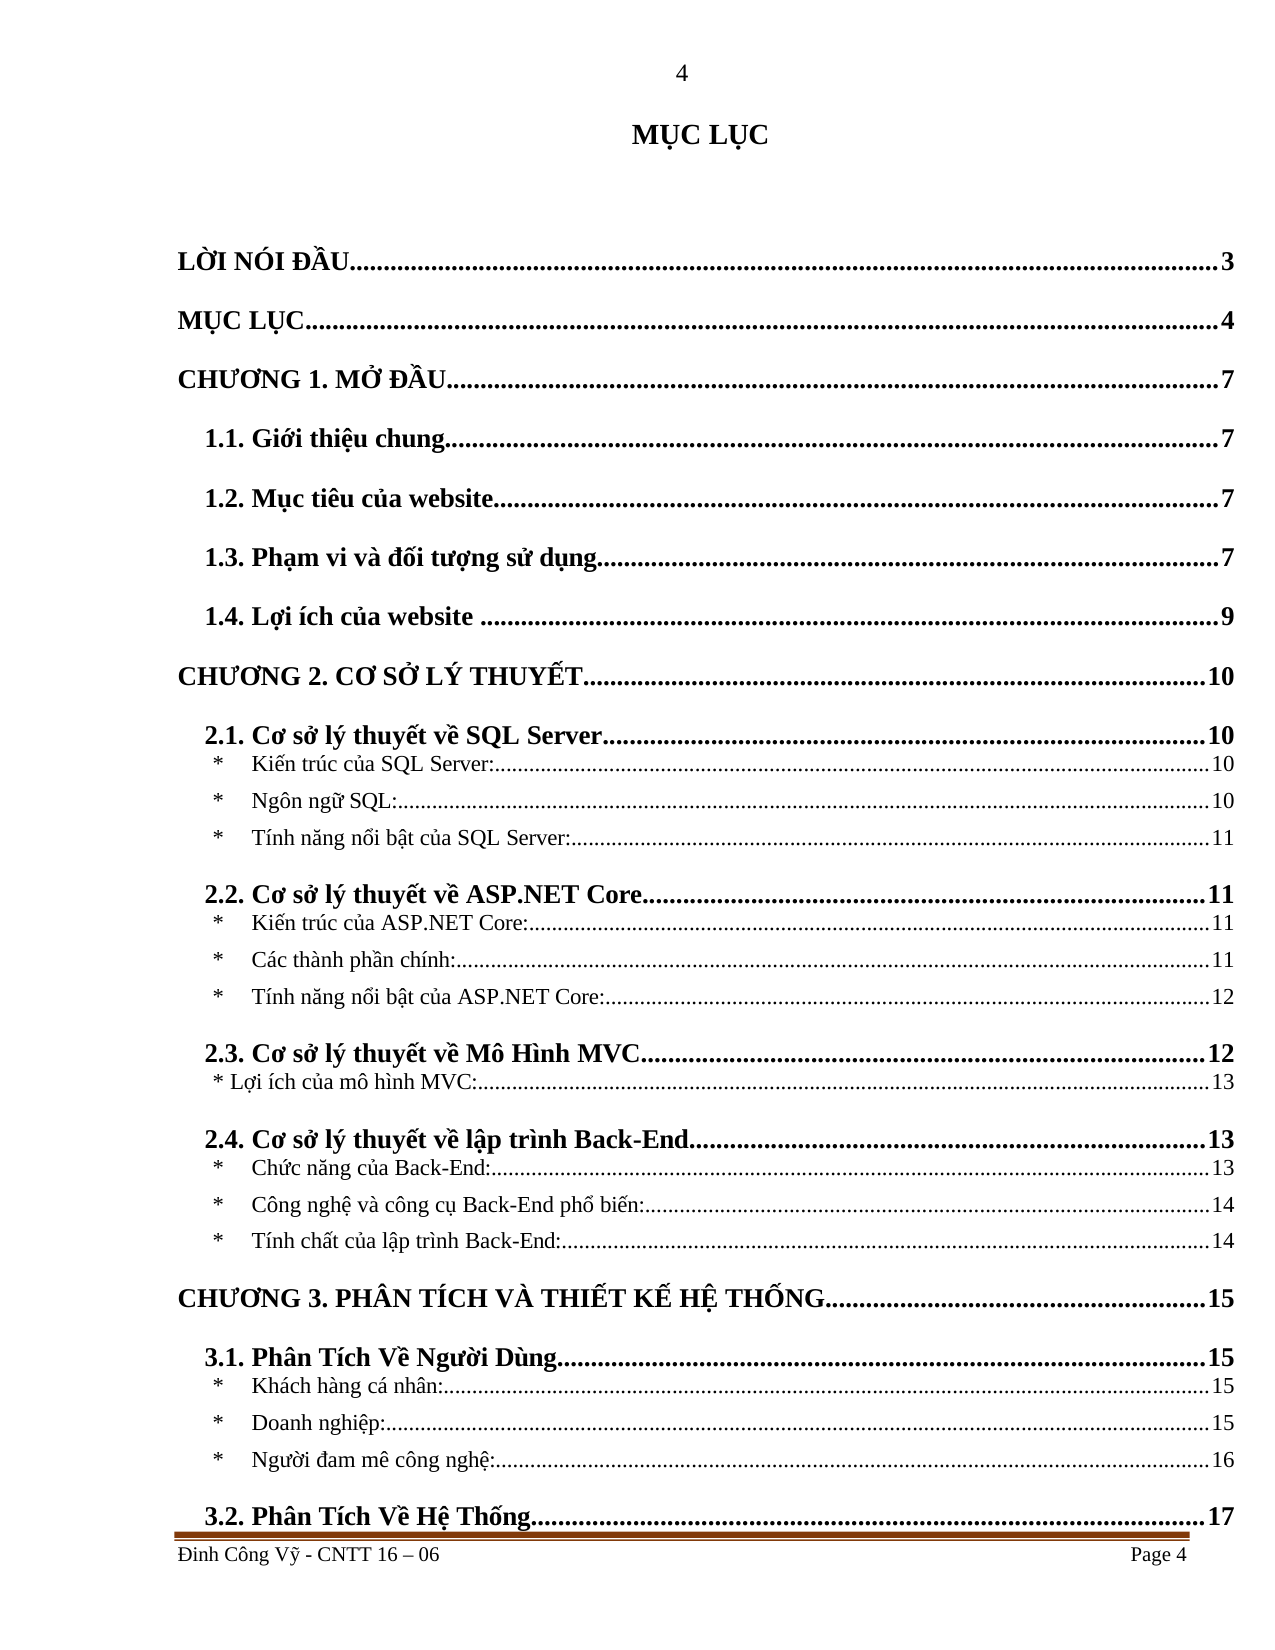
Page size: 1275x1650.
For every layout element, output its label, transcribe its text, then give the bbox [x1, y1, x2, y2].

subtitle MỤC LỤC [167, 117, 1235, 150]
